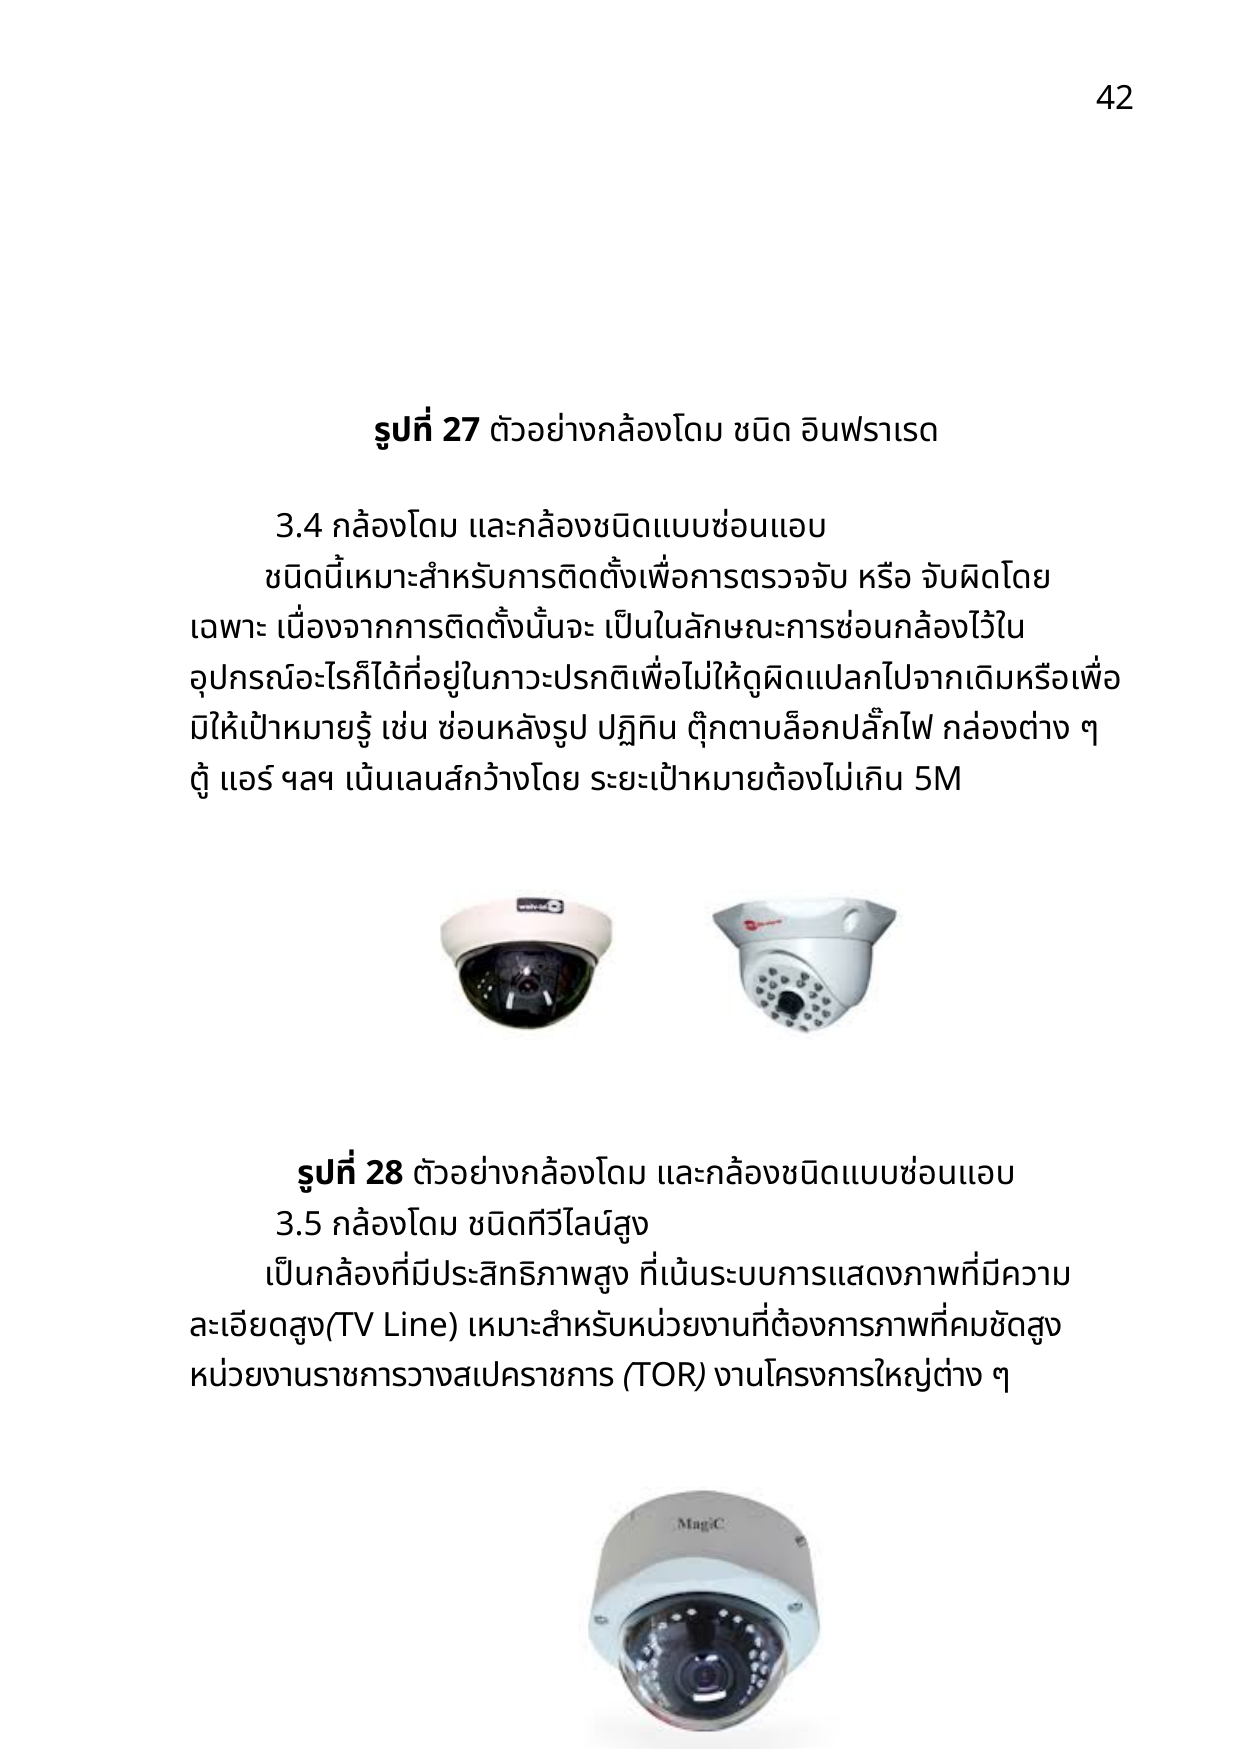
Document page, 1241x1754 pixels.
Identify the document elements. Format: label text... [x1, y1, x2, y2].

picture [457, 1426, 952, 1749]
text รูปที่ 28 ตัวอย่างกล้องโดม และกล้องชนิดแบบซ่อนแอบ [189, 1149, 1124, 1199]
text 3.5 กล้องโดม ชนิดทีวีไลน์สูง [189, 1199, 1124, 1250]
picture [353, 865, 988, 1059]
text 3.4 กล้องโดม และกล้องชนิดแบบซ่อนแอบ [189, 502, 1124, 553]
text ชนิดนี้เหมาะสำหรับการติดตั้งเพื่อการตรวจจับ หรือ จับผิดโดยเฉพาะ เนื่องจากการติดตั้งนั้นจะ เป็นในลักษณะการซ่อนกล้องไว้ในอุปกรณ์อะไรก็ได้ที่อยู่ในภาวะปรกติเพื่อไม่ให้ดูผิดแปลกไปจากเดิมหรือเพื่อมิให้เป้าหมายรู้ เช่น ซ่อนหลังรูป ปฏิทิน ตุ๊กตาบล็อกปลั๊กไฟ กล่องต่าง ๆ ตู้ แอร์ ฯลฯ เน้นเลนส์กว้างโดย ระยะเป้าหมายต้องไม่เกิน 5M [189, 553, 1124, 805]
text เป็นกล้องที่มีประสิทธิภาพสูง ที่เน้นระบบการแสดงภาพที่มีความละเอียดสูง(TV Line) เหมาะสำหรับหน่วยงานที่ต้องการภาพที่คมชัดสูง หน่วยงานราชการวางสเปคราชการ (TOR) งานโครงการใหญ่ต่าง ๆ [189, 1250, 1124, 1402]
text รูปที่ 27 ตัวอย่างกล้องโดม ชนิด อินฟราเรด [189, 406, 1124, 457]
